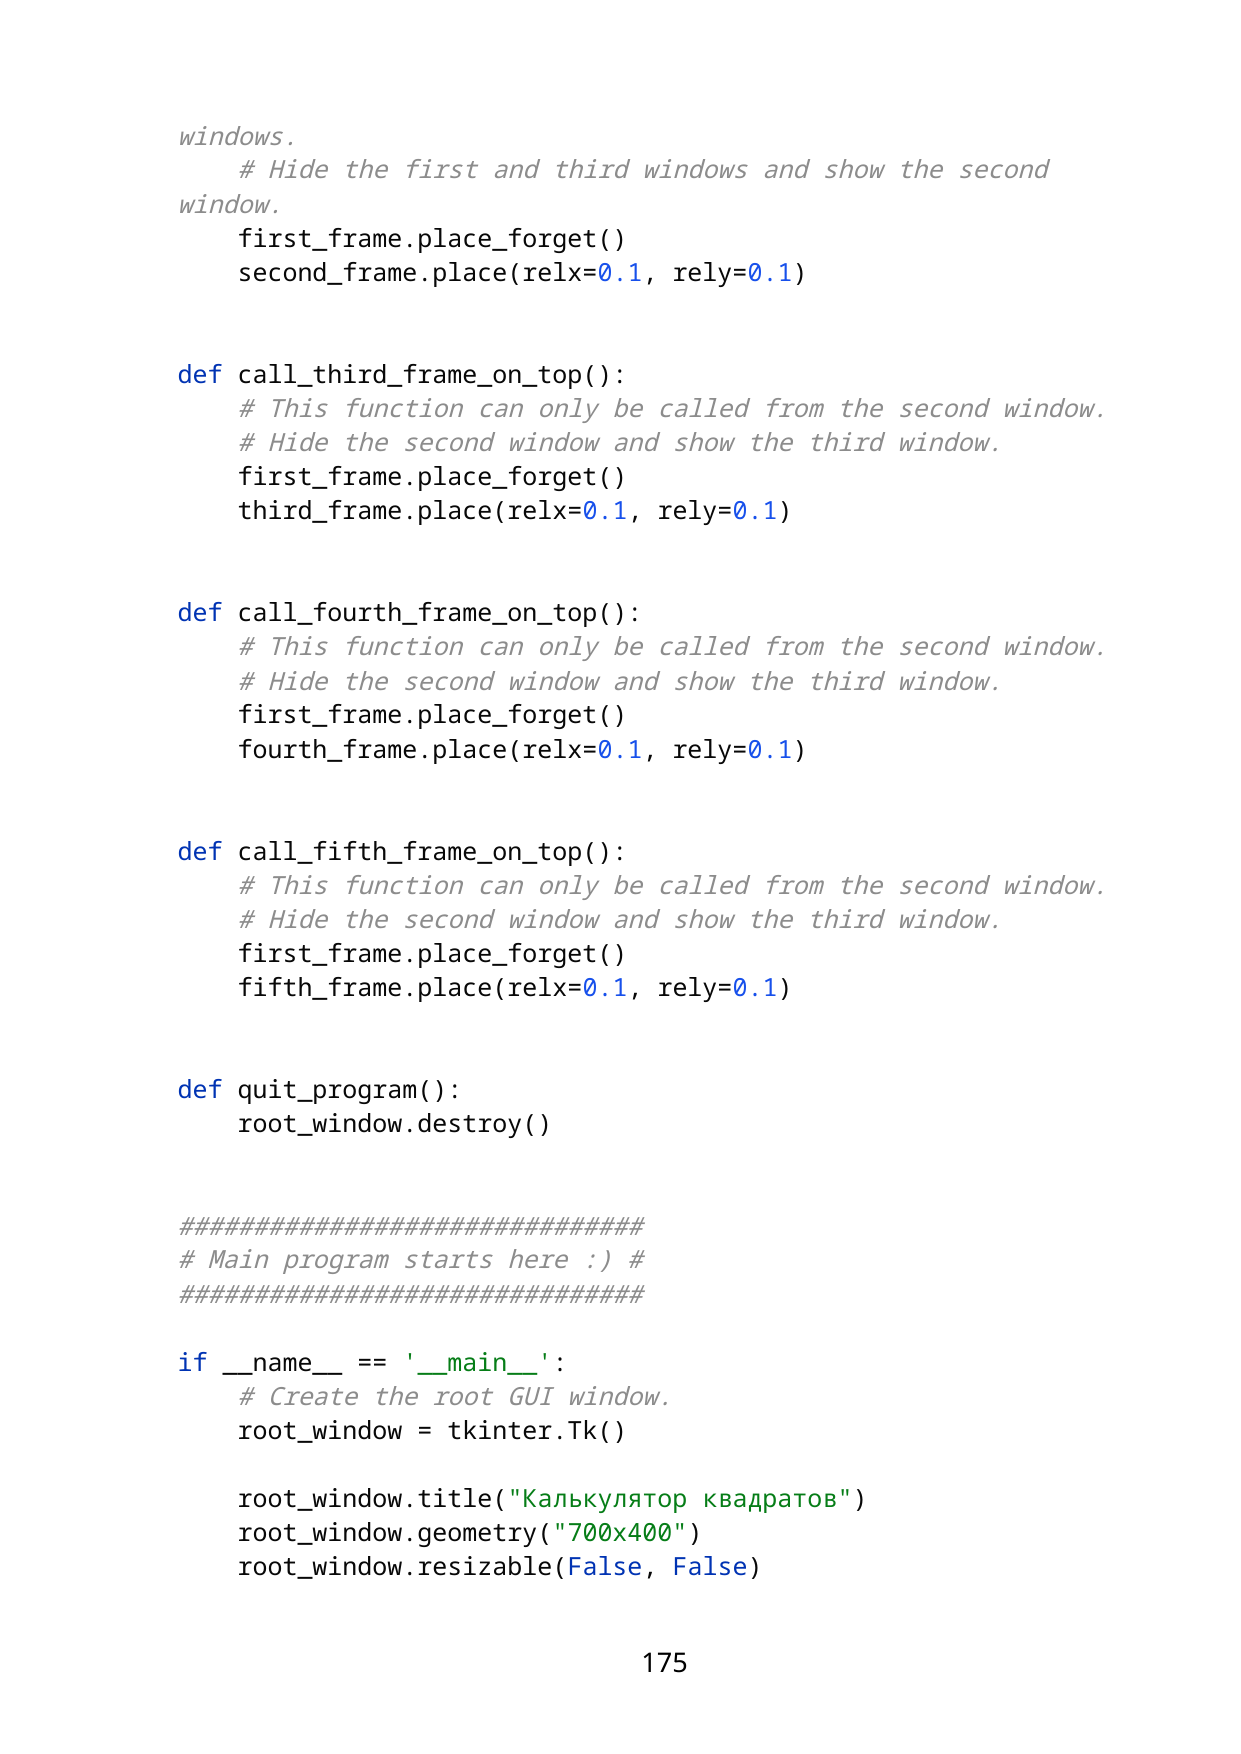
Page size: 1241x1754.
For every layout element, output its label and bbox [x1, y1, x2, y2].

text [177, 118, 1152, 1617]
